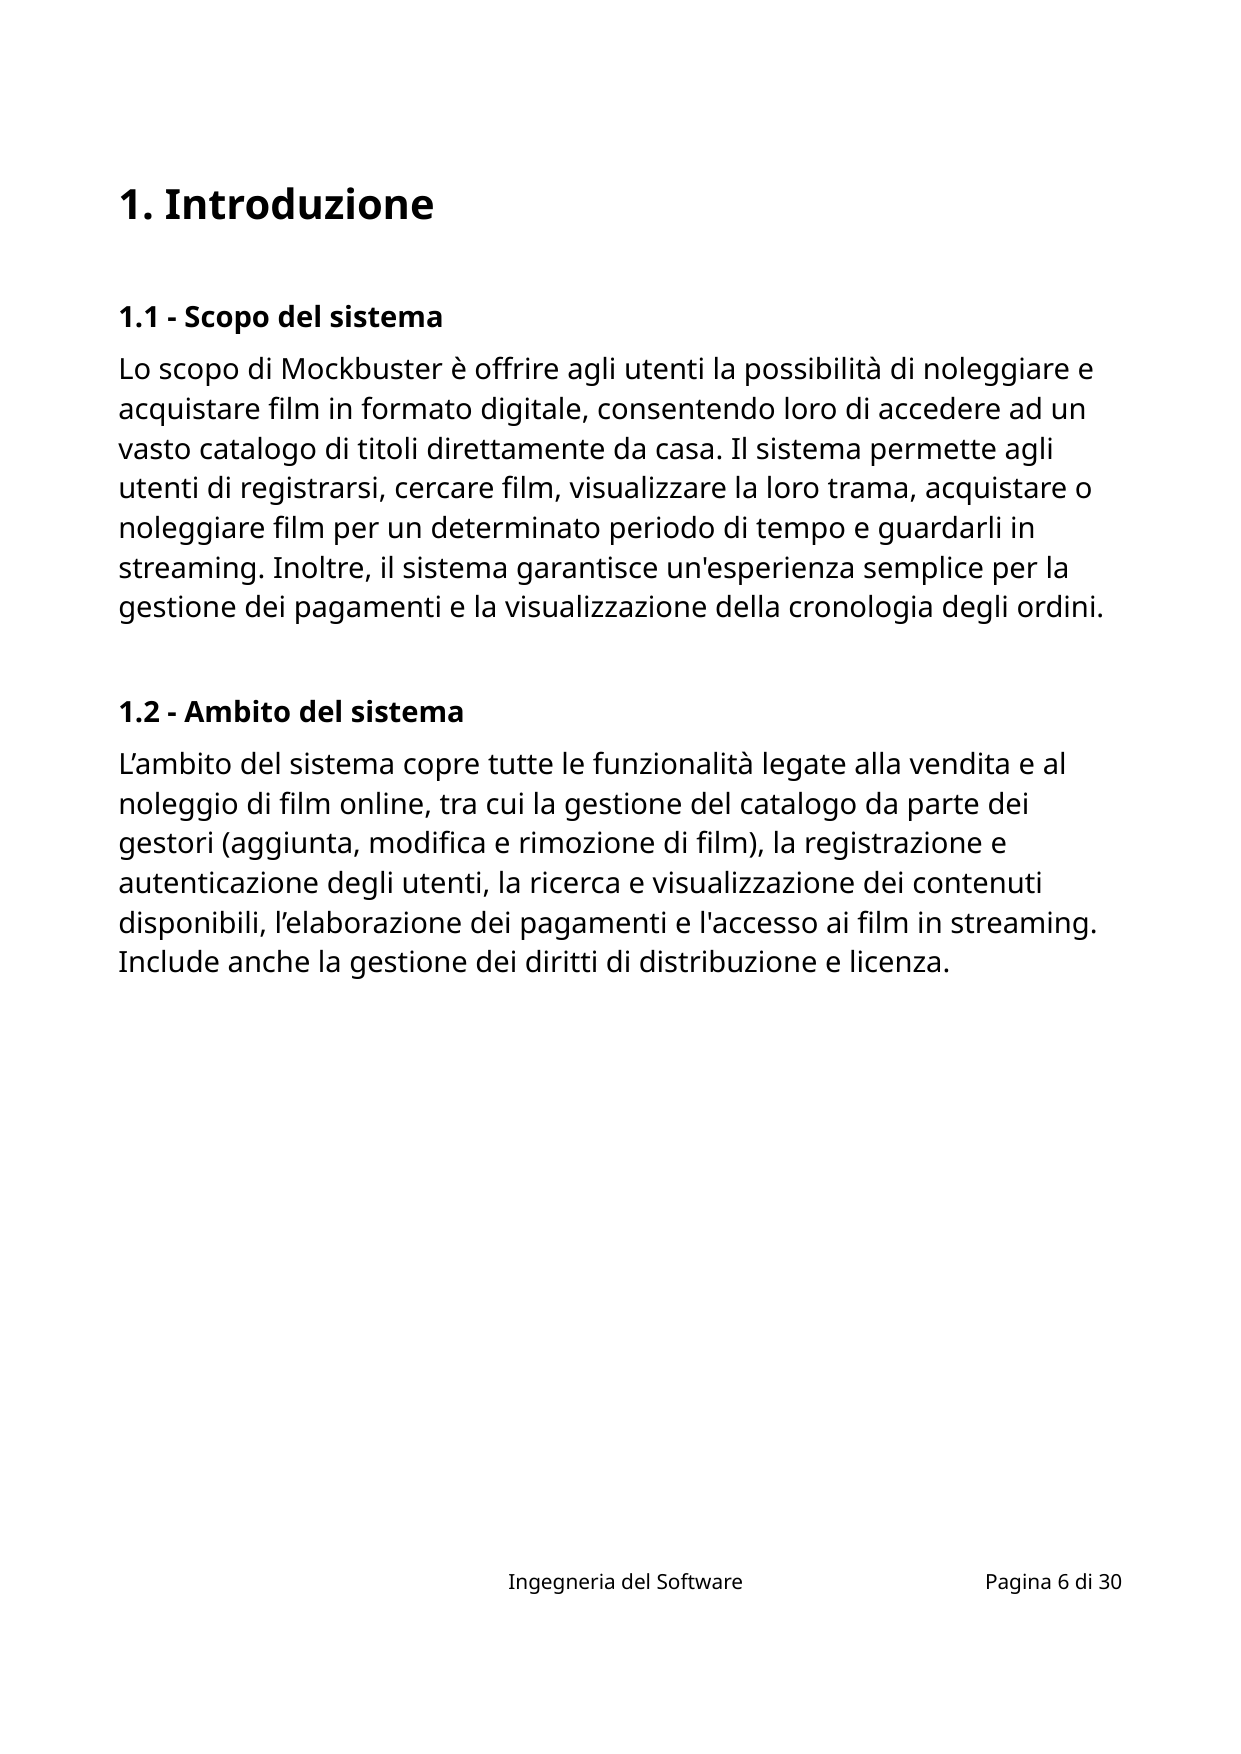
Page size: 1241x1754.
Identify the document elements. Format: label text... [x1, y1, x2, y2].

text 1. Introduzione [118, 175, 1122, 232]
text 1.1 - Scopo del sistema [118, 296, 1122, 336]
text L’ambito del sistema copre tutte le funzionalità legate alla vendita e al noleggio di film online, tra cui la gestione del catalogo da parte dei gestori (aggiunta, modifica e rimozione di film), la registrazione e autenticazione degli utenti, la ricerca e visualizzazione dei contenuti disponibili, l’elaborazione dei pagamenti e l'accesso ai film in streaming. Include anche la gestione dei diritti di distribuzione e licenza. [118, 743, 1122, 981]
text 1.2 - Ambito del sistema [118, 691, 1122, 731]
text Lo scopo di Mockbuster è offrire agli utenti la possibilità di noleggiare e acquistare film in formato digitale, consentendo loro di accedere ad un vasto catalogo di titoli direttamente da casa. Il sistema permette agli utenti di registrarsi, cercare film, visualizzare la loro trama, acquistare o noleggiare film per un determinato periodo di tempo e guardarli in streaming. Inoltre, il sistema garantisce un'esperienza semplice per la gestione dei pagamenti e la visualizzazione della cronologia degli ordini. [118, 349, 1122, 626]
